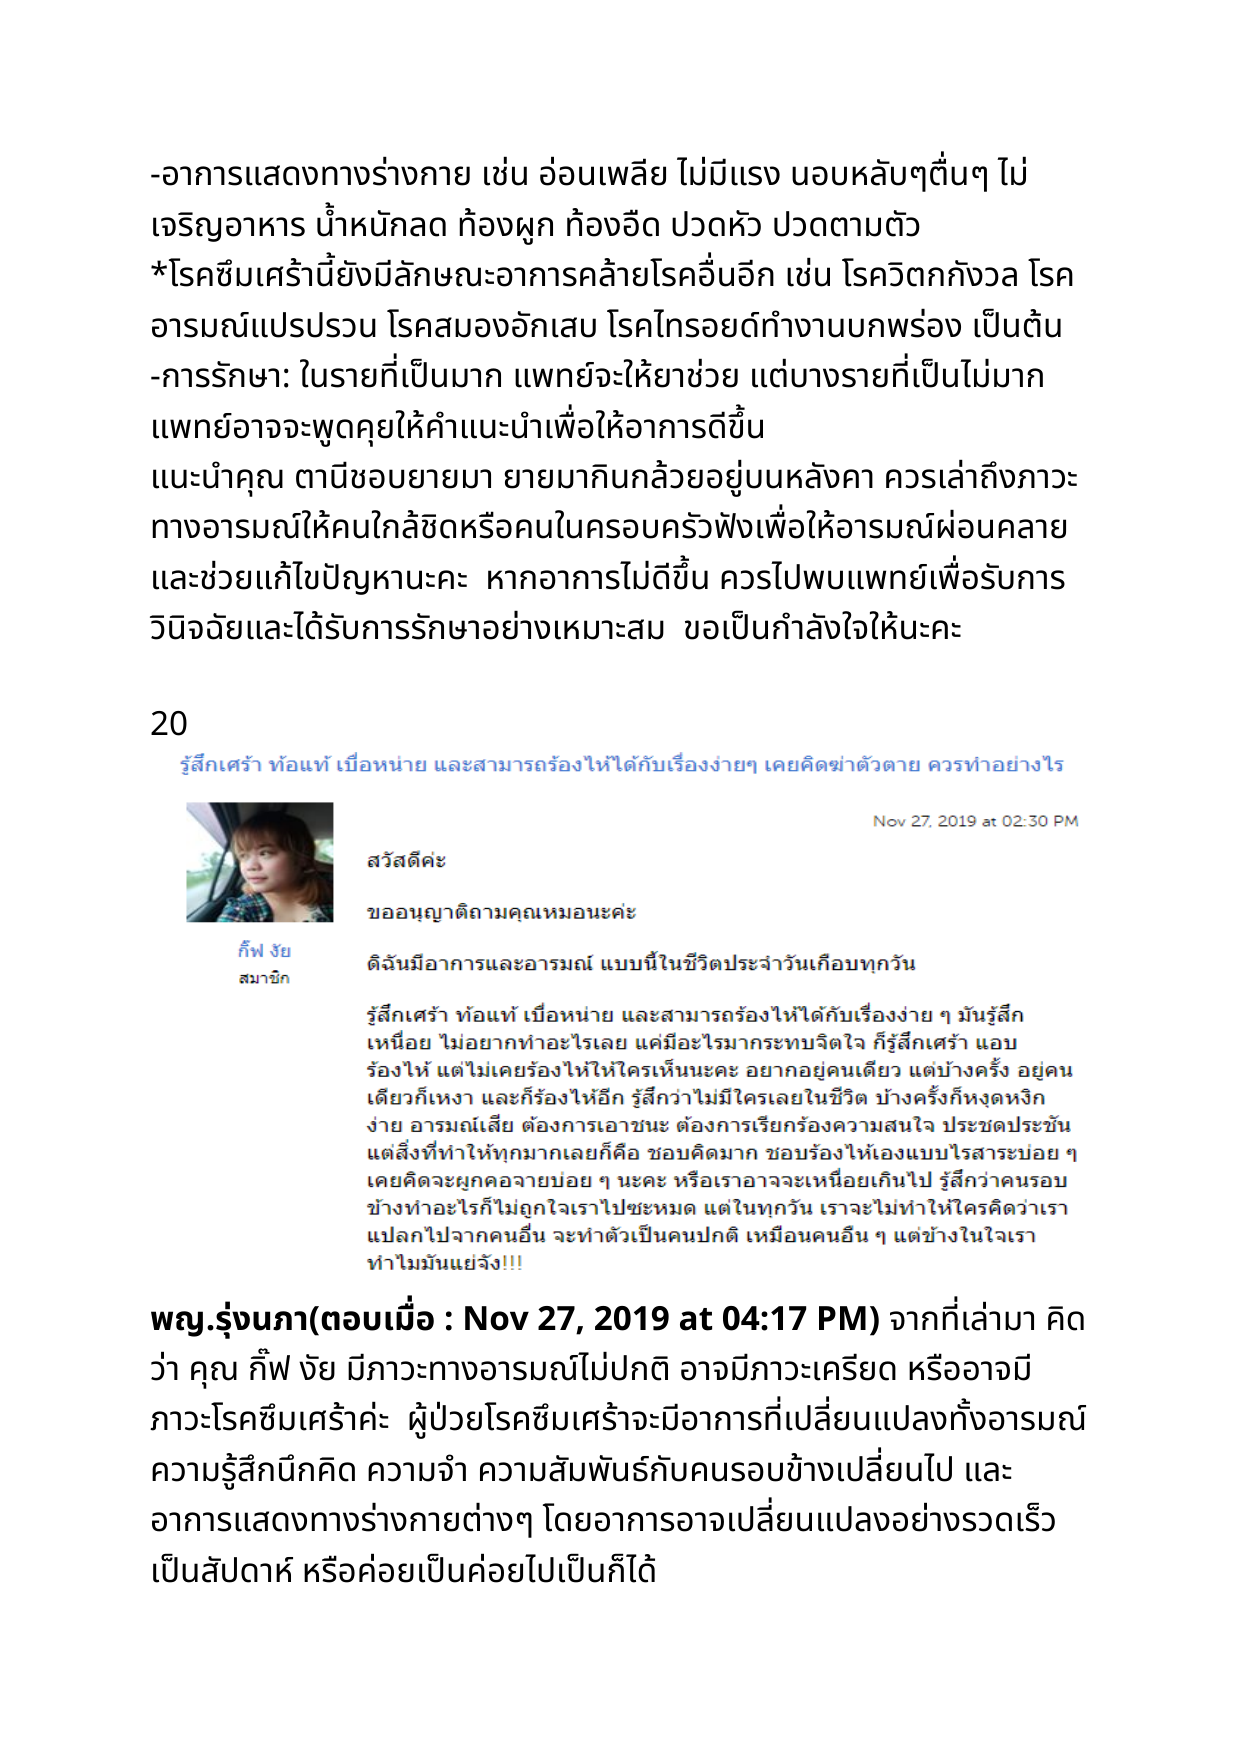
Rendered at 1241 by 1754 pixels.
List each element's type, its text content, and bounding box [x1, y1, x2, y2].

text *โรคซึมเศร้านี้ยังมีลักษณะอาการคล้ายโรคอื่นอีก เช่น โรควิตกกังวล โรคอารมณ์แปรปรวน โรคสมองอักเสบ โรคไทรอยด์ทำงานบกพร่อง เป็นต้น [150, 251, 1090, 352]
picture [150, 745, 1093, 1295]
text 20 [150, 700, 1090, 745]
text แนะนำคุณ ตานีชอบยายมา ยายมากินกล้วยอยู่บนหลังคา ควรเล่าถึงภาวะทางอารมณ์ให้คนใกล้ชิดหรือคนในครอบครัวฟังเพื่อให้อารมณ์ผ่อนคลายและช่วยแก้ไขปัญหานะคะ หากอาการไม่ดีขึ้น ควรไปพบแพทย์เพื่อรับการวินิจฉัยและได้รับการรักษาอย่างเหมาะสม ขอเป็นกำลังใจให้นะคะ [150, 453, 1090, 655]
text พญ.รุ่งนภา(ตอบเมื่อ : Nov 27, 2019 at 04:17 PM) จากที่เล่ามา คิดว่า คุณ กิ๊ฟ งัย มีภาวะทางอารมณ์ไม่ปกติ อาจมีภาวะเครียด หรืออาจมีภาวะโรคซึมเศร้าค่ะ ผู้ป่วยโรคซึมเศร้าจะมีอาการที่เปลี่ยนแปลงทั้งอารมณ์ ความรู้สึกนึกคิด ความจำ ความสัมพันธ์กับคนรอบข้างเปลี่ยนไป และอาการแสดงทางร่างกายต่างๆ โดยอาการอาจเปลี่ยนแปลงอย่างรวดเร็วเป็นสัปดาห์ หรือค่อยเป็นค่อยไปเป็นก็ได้ [150, 1295, 1090, 1597]
text -การรักษา: ในรายที่เป็นมาก แพทย์จะให้ยาช่วย แต่บางรายที่เป็นไม่มากแพทย์อาจจะพูดคุยให้คำแนะนำเพื่อให้อาการดีขึ้น [150, 352, 1090, 453]
text -อาการแสดงทางร่างกาย เช่น อ่อนเพลีย ไม่มีแรง นอบหลับๆตื่นๆ ไม่เจริญอาหาร น้ำหนักลด ท้องผูก ท้องอืด ปวดหัว ปวดตามตัว [150, 150, 1090, 251]
